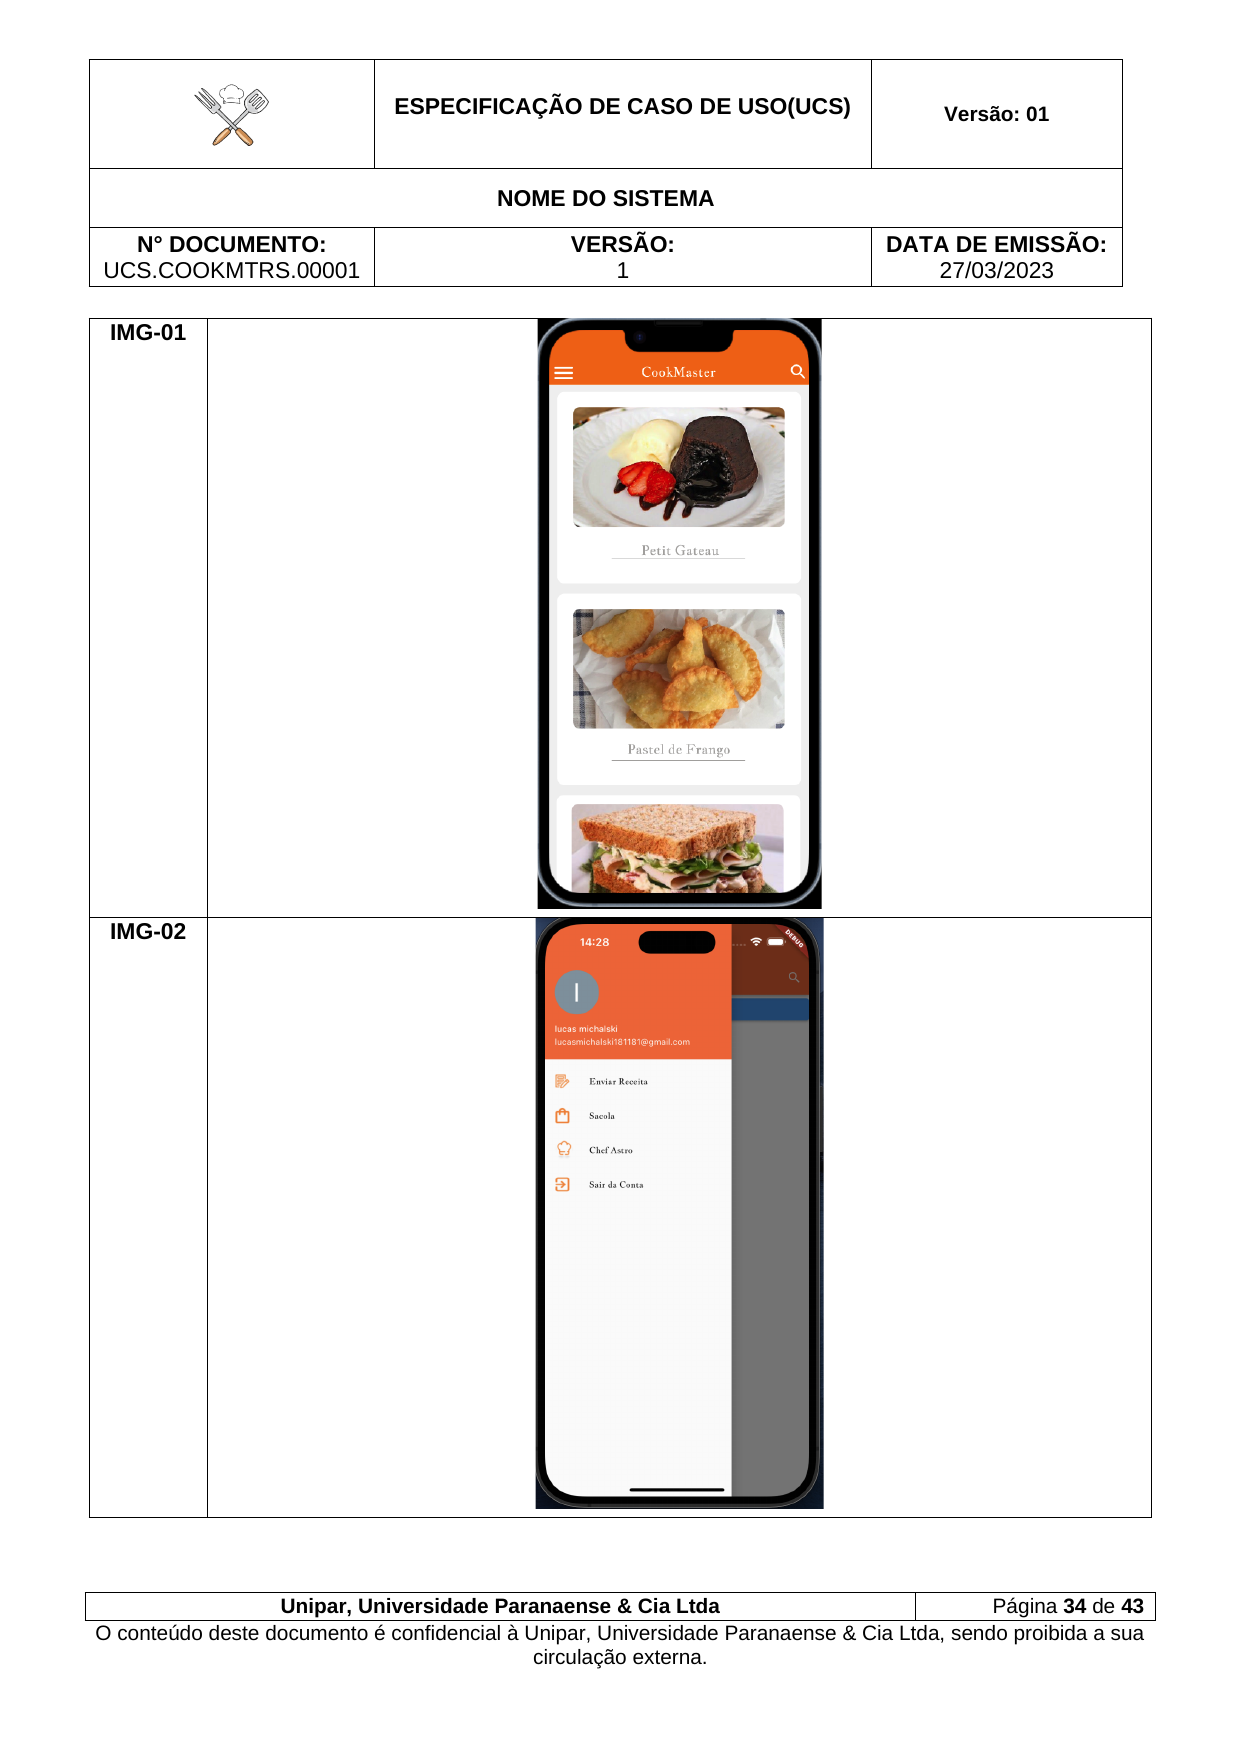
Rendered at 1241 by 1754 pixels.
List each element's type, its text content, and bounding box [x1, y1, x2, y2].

picture [535, 918, 824, 1509]
table_cell IMG-02 [90, 918, 207, 1517]
picture [537, 318, 822, 909]
picture [177, 60, 286, 168]
table_cell IMG-01 [90, 319, 207, 917]
table_cell [208, 319, 1151, 917]
table_cell [208, 918, 1151, 1517]
